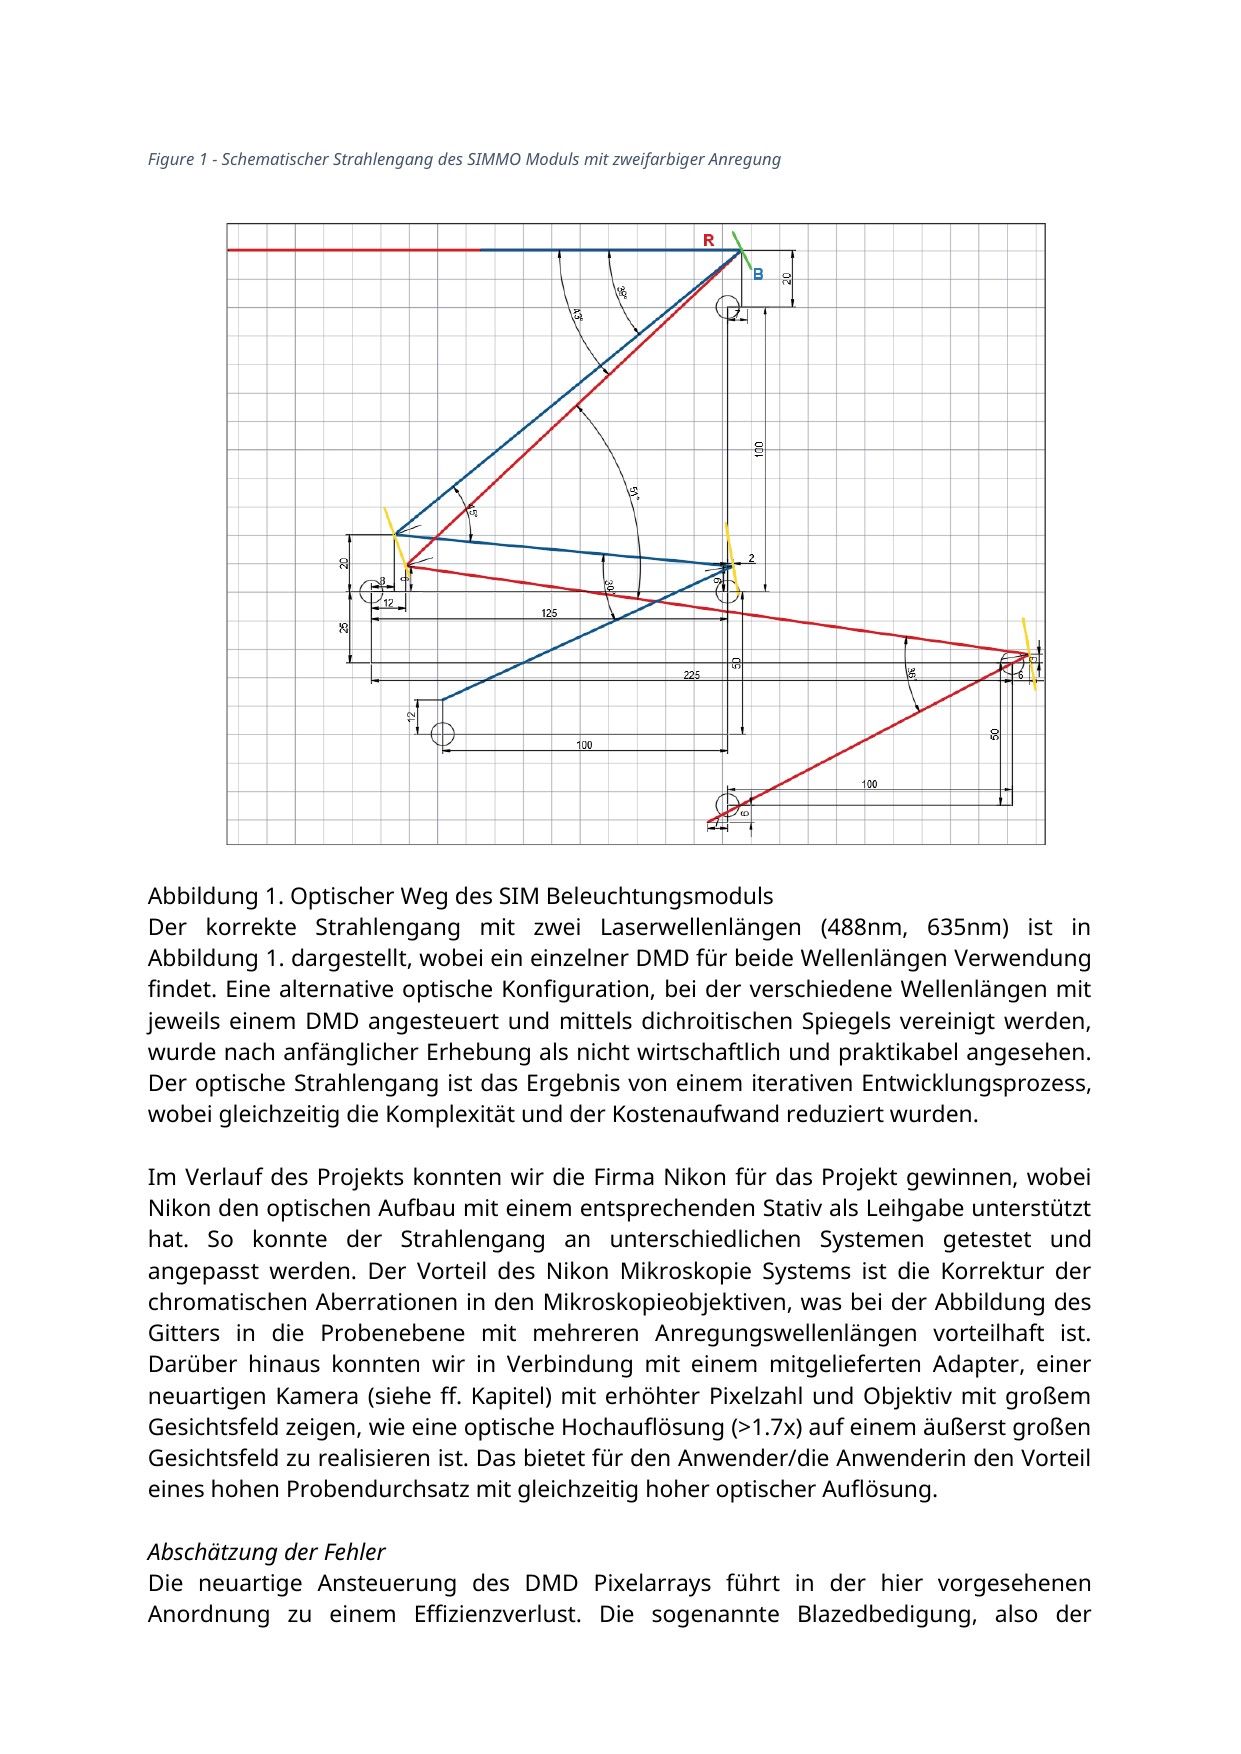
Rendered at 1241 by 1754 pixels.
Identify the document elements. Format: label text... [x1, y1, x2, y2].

text Im Verlauf des Projekts konnten wir die Firma Nikon für das Projekt gewinnen, wobei Nikon den optischen Aufbau mit einem entsprechenden Stativ als Leihgabe unterstützt hat. So konnte der Strahlengang an unterschiedlichen Systemen getestet und angepasst werden. Der Vorteil des Nikon Mikroskopie Systems ist die Korrektur der chromatischen Aberrationen in den Mikroskopieobjektiven, was bei der Abbildung des Gitters in die Probenebene mit mehreren Anregungswellenlängen vorteilhaft ist. Darüber hinaus konnten wir in Verbindung mit einem mitgelieferten Adapter, einer neuartigen Kamera (siehe ff. Kapitel) mit erhöhter Pixelzahl und Objektiv mit großem Gesichtsfeld zeigen, wie eine optische Hochauflösung (>1.7x) auf einem äußerst großen Gesichtsfeld zu realisieren ist. Das bietet für den Anwender/die Anwenderin den Vorteil eines hohen Probendurchsatz mit gleichzeitig hoher optischer Auflösung. [148, 1161, 1093, 1504]
text Abschätzung der Fehler [148, 1536, 1093, 1567]
text Figure 1 - Schematischer Strahlengang des SIMMO Moduls mit zweifarbiger Anregung [148, 148, 1093, 170]
picture [217, 212, 1062, 859]
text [148, 1567, 1093, 1629]
text Der korrekte Strahlengang mit zwei Laserwellenlängen (488nm, 635nm) ist in Abbildung 1. dargestellt, wobei ein einzelner DMD für beide Wellenlängen Verwendung findet. Eine alternative optische Konfiguration, bei der verschiedene Wellenlängen mit jeweils einem DMD angesteuert und mittels dichroitischen Spiegels vereinigt werden, wurde nach anfänglicher Erhebung als nicht wirtschaftlich und praktikabel angesehen. Der optische Strahlengang ist das Ergebnis von einem iterativen Entwicklungsprozess, wobei gleichzeitig die Komplexität und der Kostenaufwand reduziert wurden. [148, 911, 1093, 1129]
